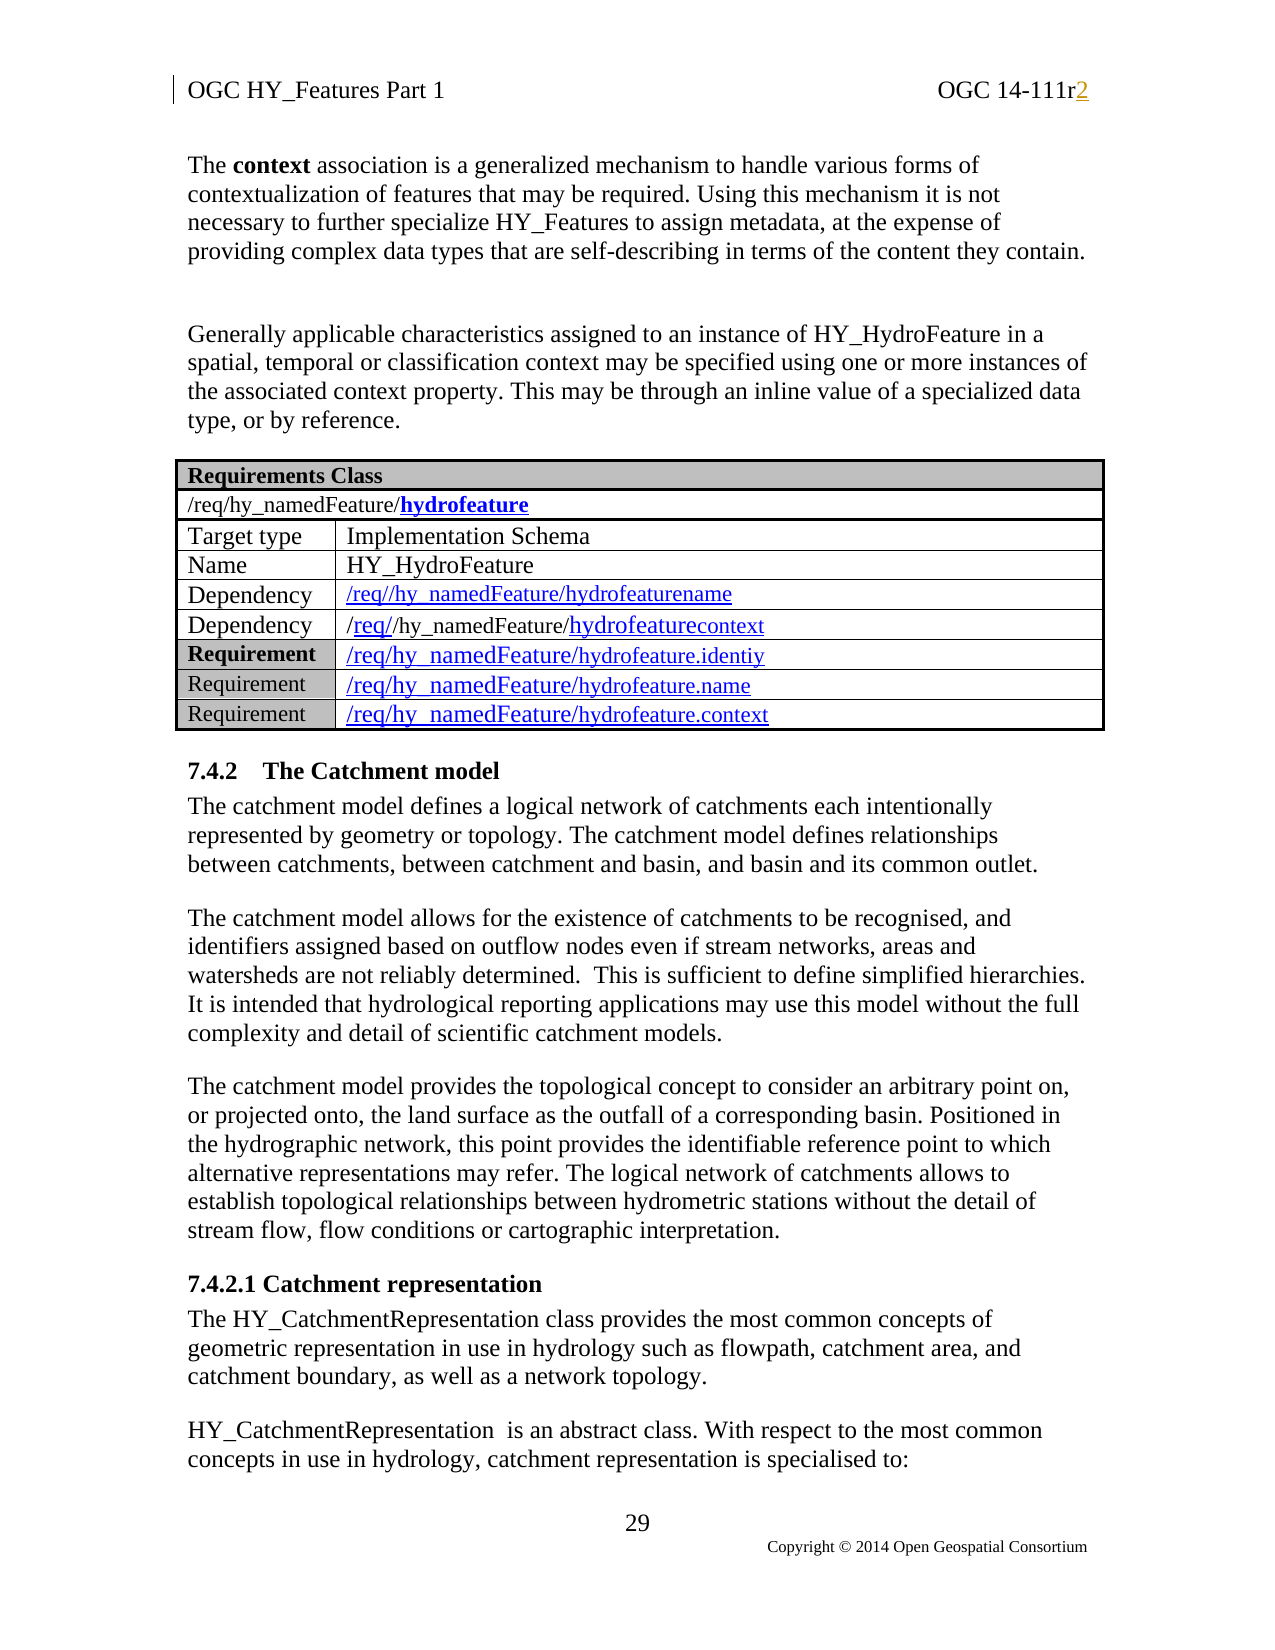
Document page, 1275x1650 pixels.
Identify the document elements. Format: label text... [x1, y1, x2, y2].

text Generally applicable characteristics assigned to an instance of HY_HydroFeature in a spatial, temporal or classification context may be specified using one or more instances of the associated context property. This may be through an inline value of a specialized data type, or by reference. [187, 319, 1087, 434]
table_cell Requirement [178, 640, 335, 669]
table_cell Implementation Schema [336, 521, 1102, 549]
table_cell HY_HydroFeature [336, 551, 1102, 579]
table_cell /req//hy_namedFeature/hydrofeaturename [336, 580, 1102, 609]
table_header Requirements Class [178, 462, 1102, 488]
text HY_CatchmentRepresentation is an abstract class. With respect to the most common concepts in use in hydrology, catchment representation is specialised to: [187, 1415, 1087, 1473]
table_cell Requirement [178, 700, 335, 728]
text The HY_CatchmentRepresentation class provides the most common concepts of geometric representation in use in hydrology such as flowpath, catchment area, and catchment boundary, as well as a network topology. [187, 1304, 1087, 1390]
table_cell Name [178, 551, 335, 579]
table_cell Dependency [178, 580, 335, 609]
table_cell /req/hy_namedFeature/hydrofeature.context [336, 700, 1102, 728]
table_cell /req/hy_namedFeature/hydrofeature.identiy [336, 640, 1102, 669]
subtitle The Catchment model [187, 756, 1087, 785]
table_cell Target type [178, 521, 335, 549]
text The catchment model allows for the existence of catchments to be recognised, and identifiers assigned based on outflow nodes even if stream networks, areas and watersheds are not reliably determined. This is sufficient to define simplified hierarchies. It is intended that hydrological reporting applications may use this model without the full complexity and detail of scientific catchment models. [187, 903, 1087, 1046]
table_cell Requirement [178, 670, 335, 698]
text The catchment model provides the topological concept to consider an arbitrary point on, or projected onto, the land surface as the outfall of a corresponding basin. Positioned in the hydrographic network, this point provides the identifiable reference point to which alternative representations may refer. The logical network of catchments allows to establish topological relationships between hydrometric stations without the detail of stream flow, flow conditions or cartographic interpretation. [187, 1071, 1087, 1244]
text The context association is a generalized mechanism to handle various forms of contextualization of features that may be required. Using this mechanism it is not necessary to further specialize HY_Features to assign metadata, at the expense of providing complex data types that are self-describing in terms of the content they contain. [187, 150, 1087, 294]
table_cell /req/hy_namedFeature/hydrofeature.name [336, 670, 1102, 698]
subtitle Catchment representation [187, 1269, 1087, 1298]
text The catchment model defines a logical network of catchments each intentionally represented by geometry or topology. The catchment model defines relationships between catchments, between catchment and basin, and basin and its common outlet. [187, 791, 1087, 878]
table_cell /req//hy_namedFeature/hydrofeaturecontext [336, 610, 1102, 639]
table_cell /req/hy_namedFeature/hydrofeature [178, 491, 1102, 518]
table_cell Dependency [178, 610, 335, 639]
